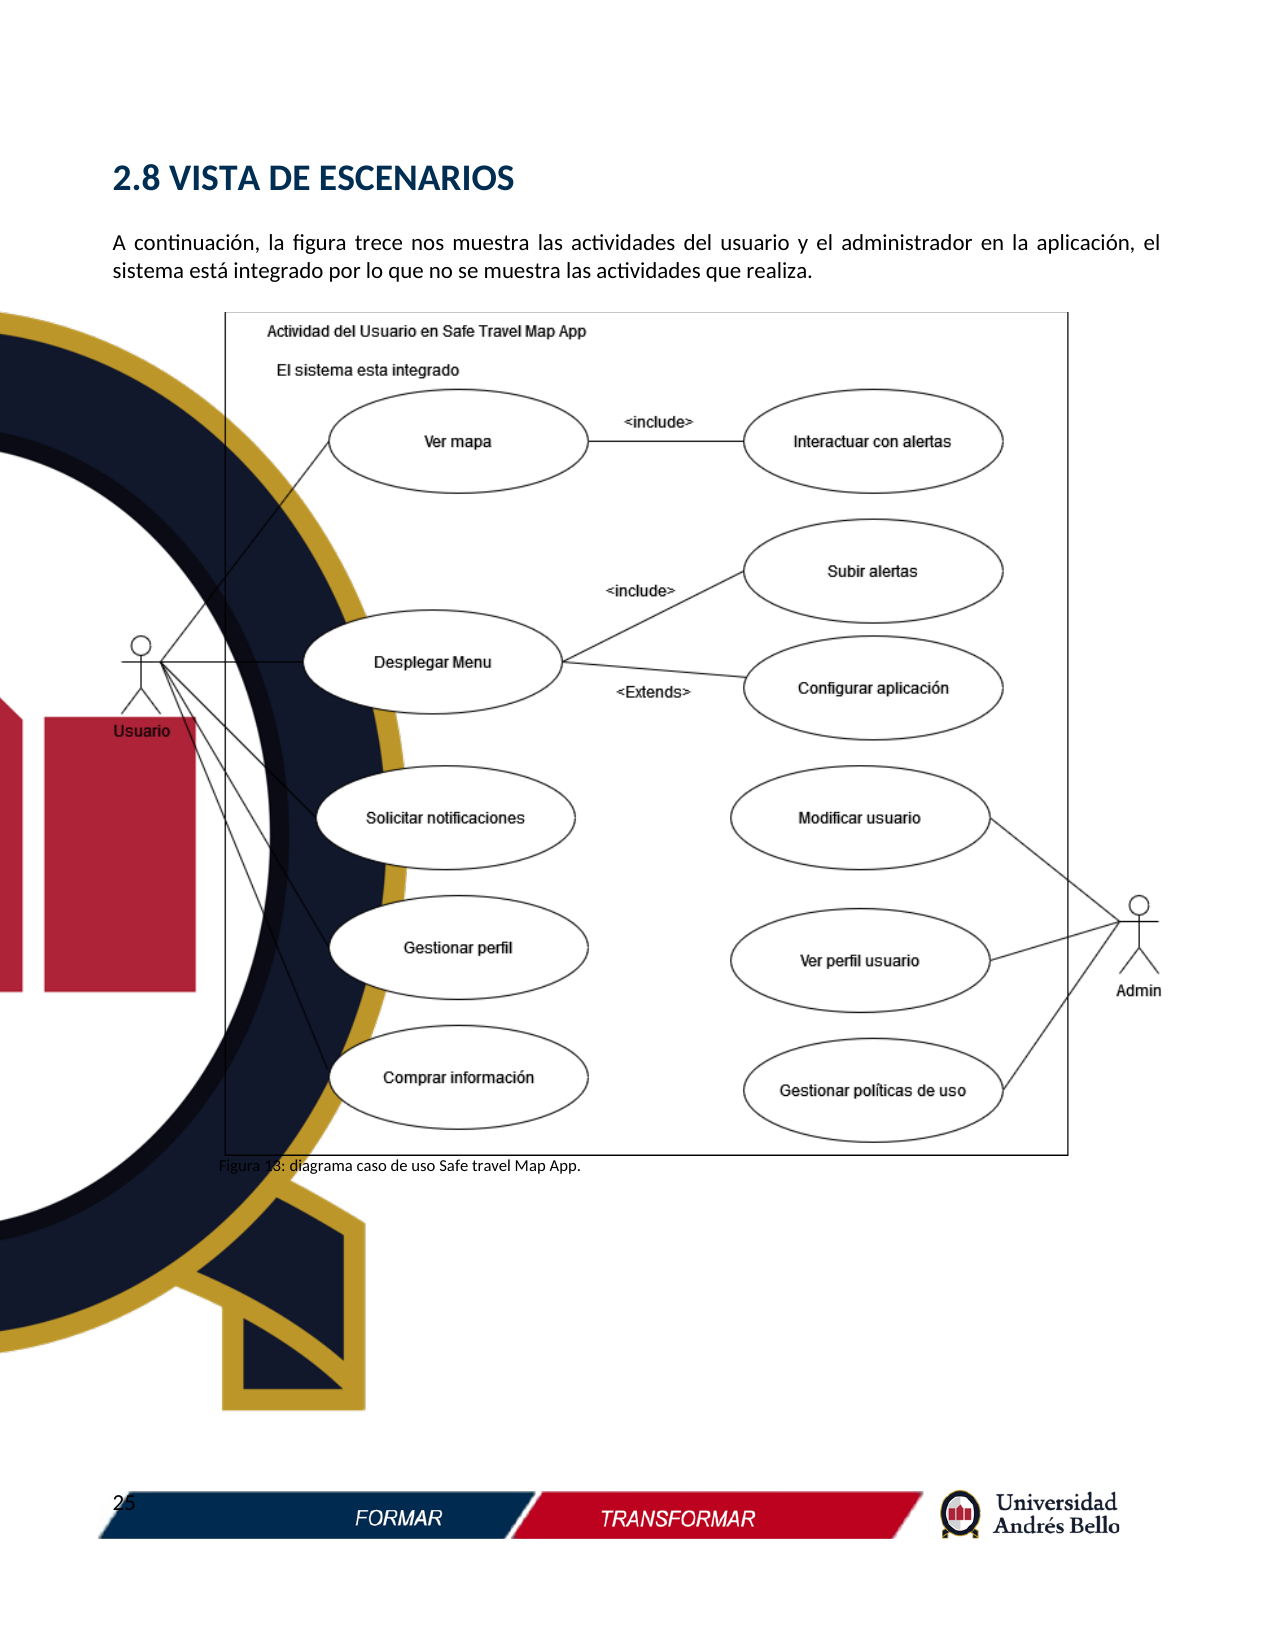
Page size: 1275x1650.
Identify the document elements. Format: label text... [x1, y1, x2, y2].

text A continuación, la figura trece nos muestra las actividades del usuario y el administrador en la aplicación, el sistema está integrado por lo que no se muestra las actividades que realiza. [112, 228, 1162, 284]
picture [97, 1489, 1120, 1539]
text Figura 13: diagrama caso de uso Safe travel Map App. [112, 1156, 1162, 1176]
subtitle 2.8 VISTA DE ESCENARIOS [112, 154, 1162, 200]
picture [0, 299, 1162, 1423]
